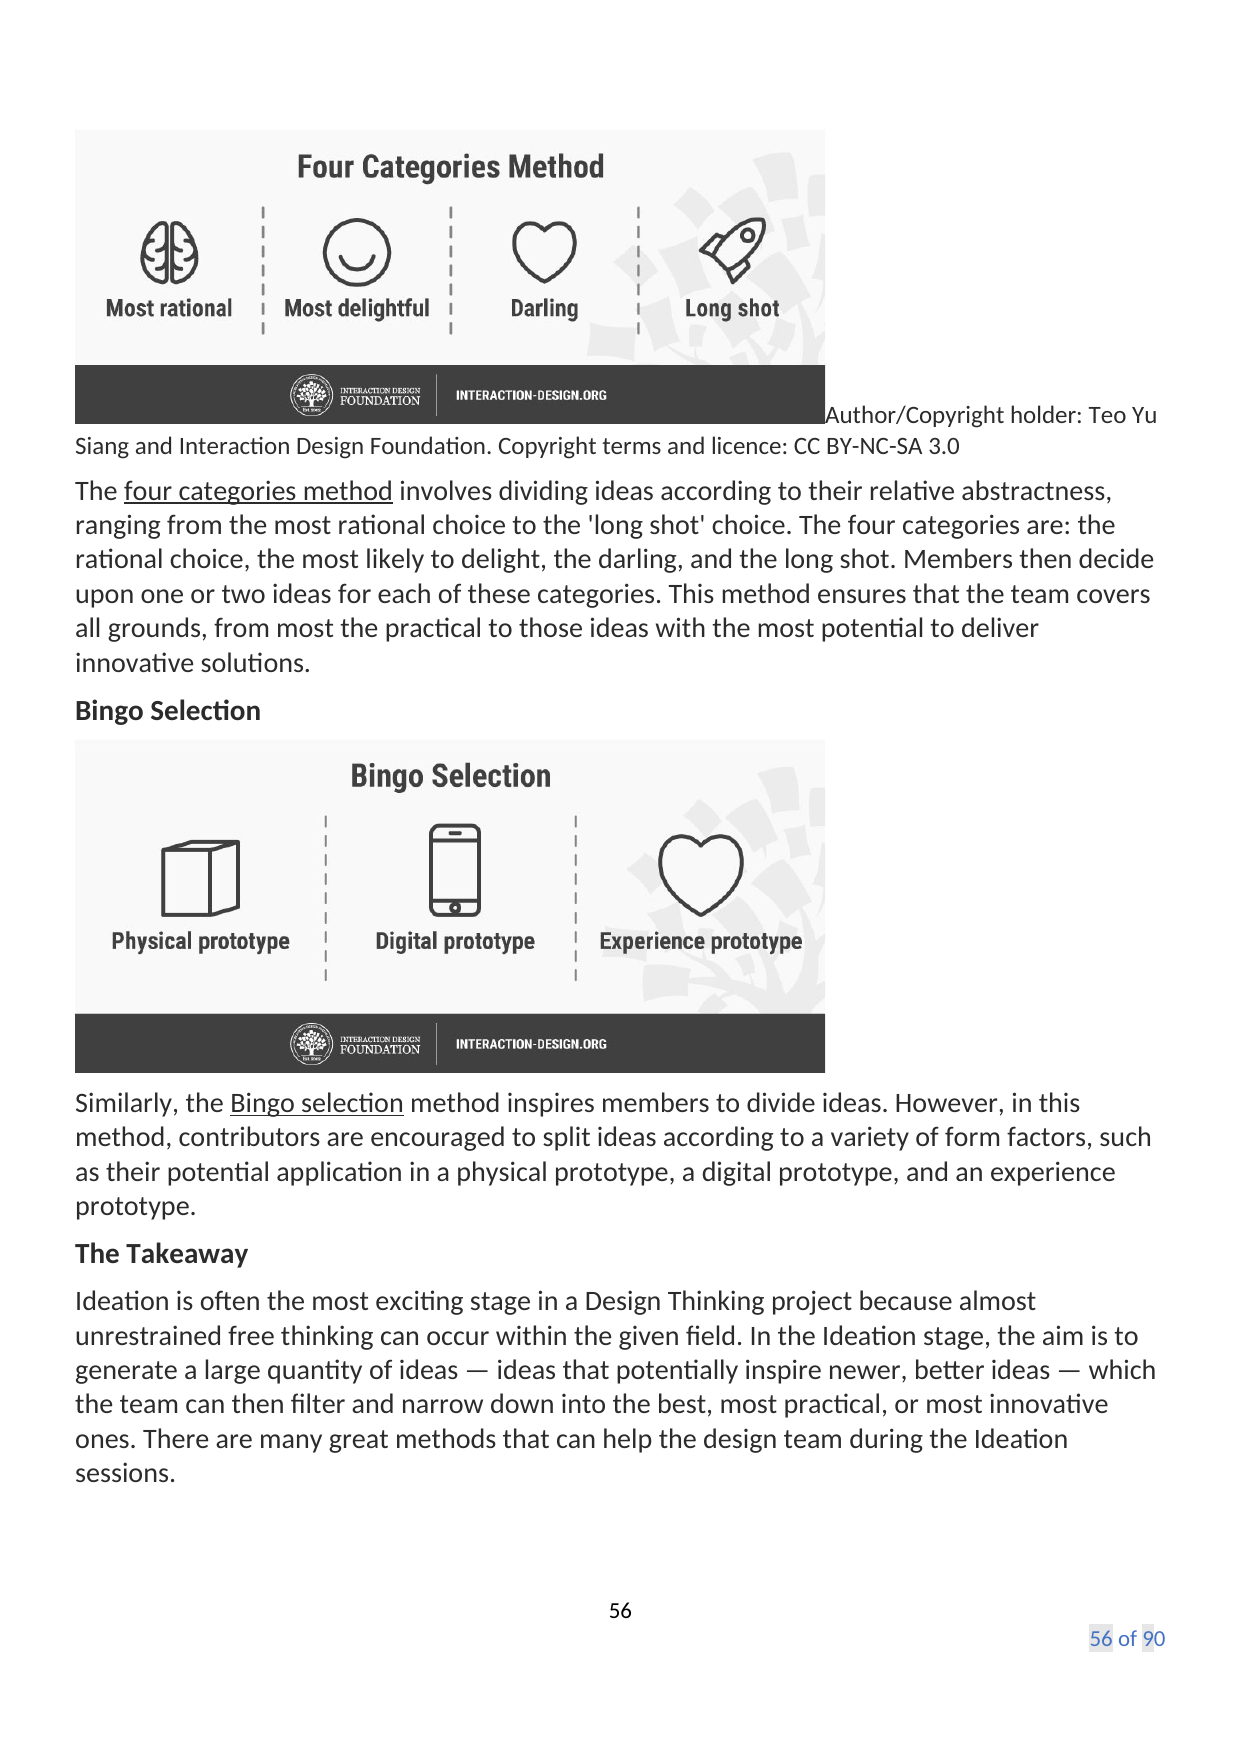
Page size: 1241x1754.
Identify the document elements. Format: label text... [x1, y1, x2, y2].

text The four categories method involves dividing ideas according to their relative abstractness, ranging from the most rational choice to the 'long shot' choice. The four categories are: the rational choice, the most likely to delight, the darling, and the long shot. Members then decide upon one or two ideas for each of these categories. This method ensures that the team covers all grounds, from most the practical to those ideas with the most potential to deliver innovative solutions. [75, 473, 1165, 679]
text Similarly, the Bingo selection method inspires members to divide ideas. However, in this method, contributors are encouraged to split ideas according to a variety of form factors, such as their potential application in a physical prototype, a digital prototype, and an experience prototype. [75, 1085, 1165, 1222]
picture [75, 739, 826, 1073]
picture [75, 129, 826, 424]
text Ideation is often the most exciting stage in a Design Thinking project because almost unrestrained free thinking can occur within the given field. In the Ideation stage, the aim is to generate a large quantity of ideas — ideas that potentially inspire newer, better ideas — which the team can then filter and narrow down into the best, most practical, or most innovative ones. There are many great methods that can help the design team during the Ideation sessions. [75, 1283, 1165, 1489]
subtitle Bingo Selection [75, 692, 1165, 727]
subtitle The Takeaway [75, 1235, 1165, 1271]
